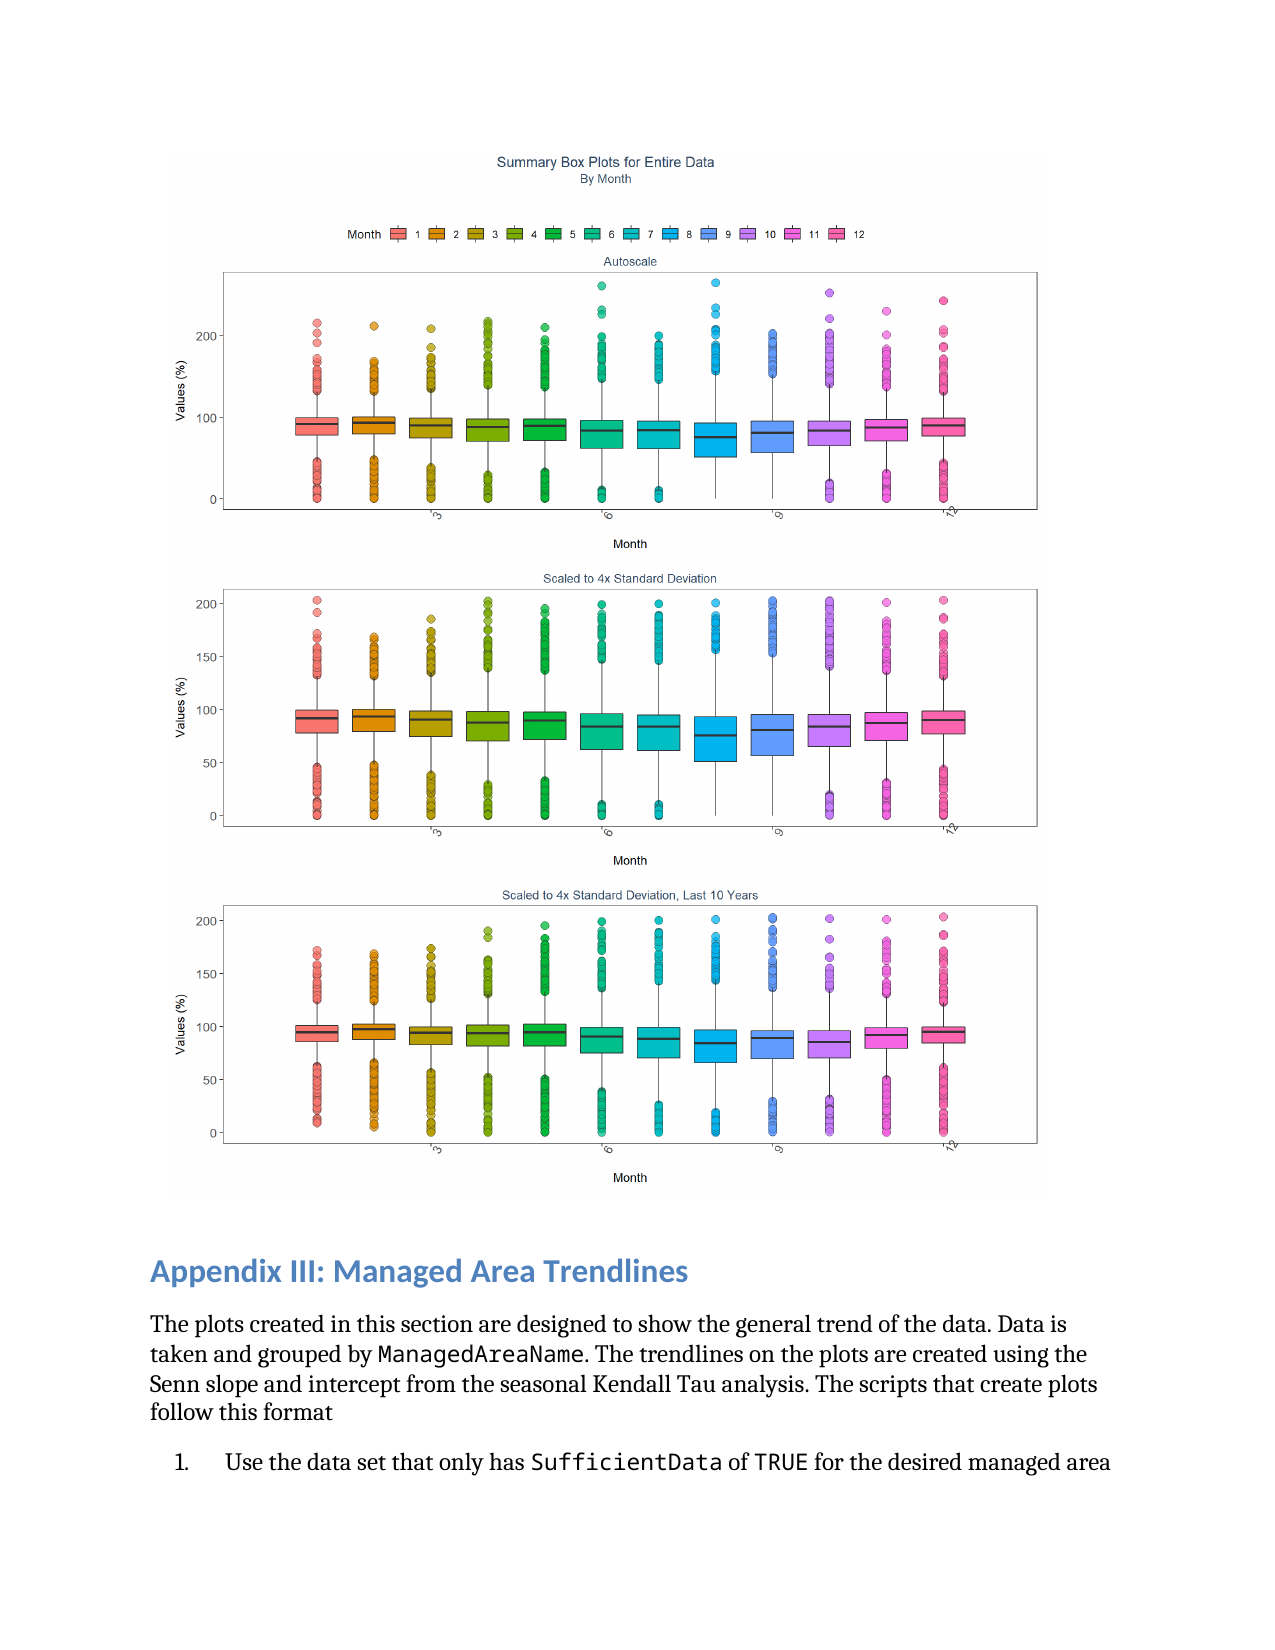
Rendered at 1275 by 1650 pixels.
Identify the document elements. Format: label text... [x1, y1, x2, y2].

list Use the data set that only has SufficientData of TRUE for the desired managed area [175, 1446, 1125, 1477]
text The plots created in this section are designed to show the general trend of the data. Data is taken and grouped by ManagedAreaName. The trendlines on the plots are created using the Senn slope and intercept from the seasonal Kendall Tau analysis. The scripts that create plots follow this format [150, 1309, 1125, 1427]
subtitle Appendix III: Managed Area Trendlines [150, 1250, 1125, 1291]
picture [168, 150, 1044, 1200]
